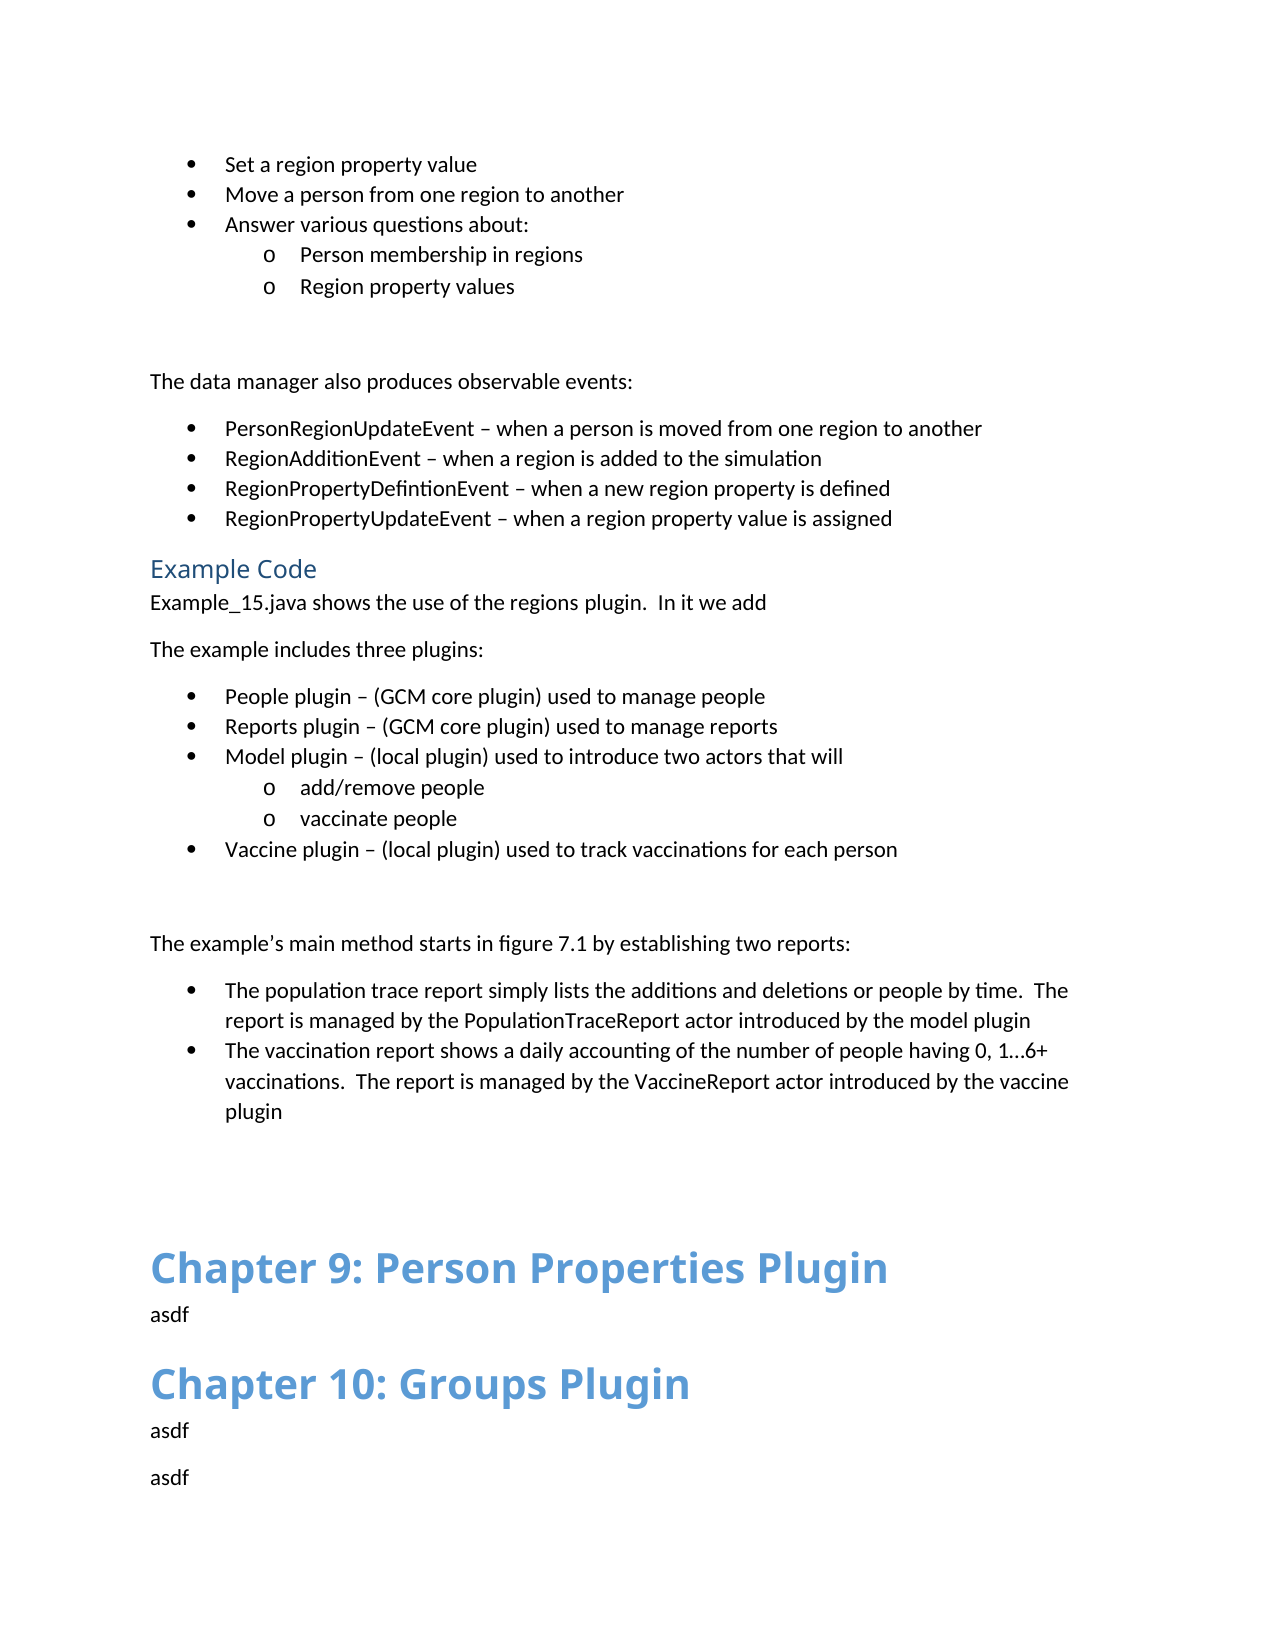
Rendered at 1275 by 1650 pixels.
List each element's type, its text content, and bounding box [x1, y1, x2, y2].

list Move a person from one region to another [187, 180, 1125, 208]
text The data manager also produces observable events: [150, 367, 1125, 395]
list The vaccination report shows a daily accounting of the number of people having 0, 1…6+ vaccinations. The report is managed by the VaccineReport actor introduced by the vaccine plugin [187, 1037, 1125, 1125]
list RegionPropertyUpdateEvent – when a region property value is assigned [187, 504, 1125, 533]
list vaccinate people [262, 804, 1125, 833]
list Answer various questions about: [187, 210, 1125, 238]
list RegionAdditionEvent – when a region is added to the simulation [187, 444, 1125, 472]
list add/remove people [262, 773, 1125, 802]
text asdf [150, 1416, 1125, 1444]
list The population trace report simply lists the additions and deletions or people by time. The report is managed by the PopulationTraceReport actor introduced by the model plugin [187, 976, 1125, 1034]
subtitle Example Code [150, 551, 1125, 586]
list Person membership in regions [262, 241, 1125, 270]
text The example includes three plugins: [150, 635, 1125, 663]
text asdf [150, 1463, 1125, 1491]
list People plugin – (GCM core plugin) used to manage people [187, 682, 1125, 710]
list Vaccine plugin – (local plugin) used to track vaccinations for each person [187, 836, 1125, 863]
list PersonRegionUpdateEvent – when a person is moved from one region to another [187, 414, 1125, 442]
subtitle Chapter 10: Groups Plugin [150, 1355, 1125, 1412]
list Region property values [262, 272, 1125, 301]
text The example’s main method starts in figure 7.1 by establishing two reports: [150, 929, 1125, 957]
list Model plugin – (local plugin) used to introduce two actors that will [187, 742, 1125, 770]
list Set a region property value [187, 150, 1125, 178]
text asdf [150, 1300, 1125, 1328]
text Example_15.java shows the use of the regions plugin. In it we add [150, 588, 1125, 616]
subtitle Chapter 9: Person Properties Plugin [150, 1238, 1125, 1295]
list RegionPropertyDefintionEvent – when a new region property is defined [187, 474, 1125, 502]
list Reports plugin – (GCM core plugin) used to manage reports [187, 712, 1125, 740]
